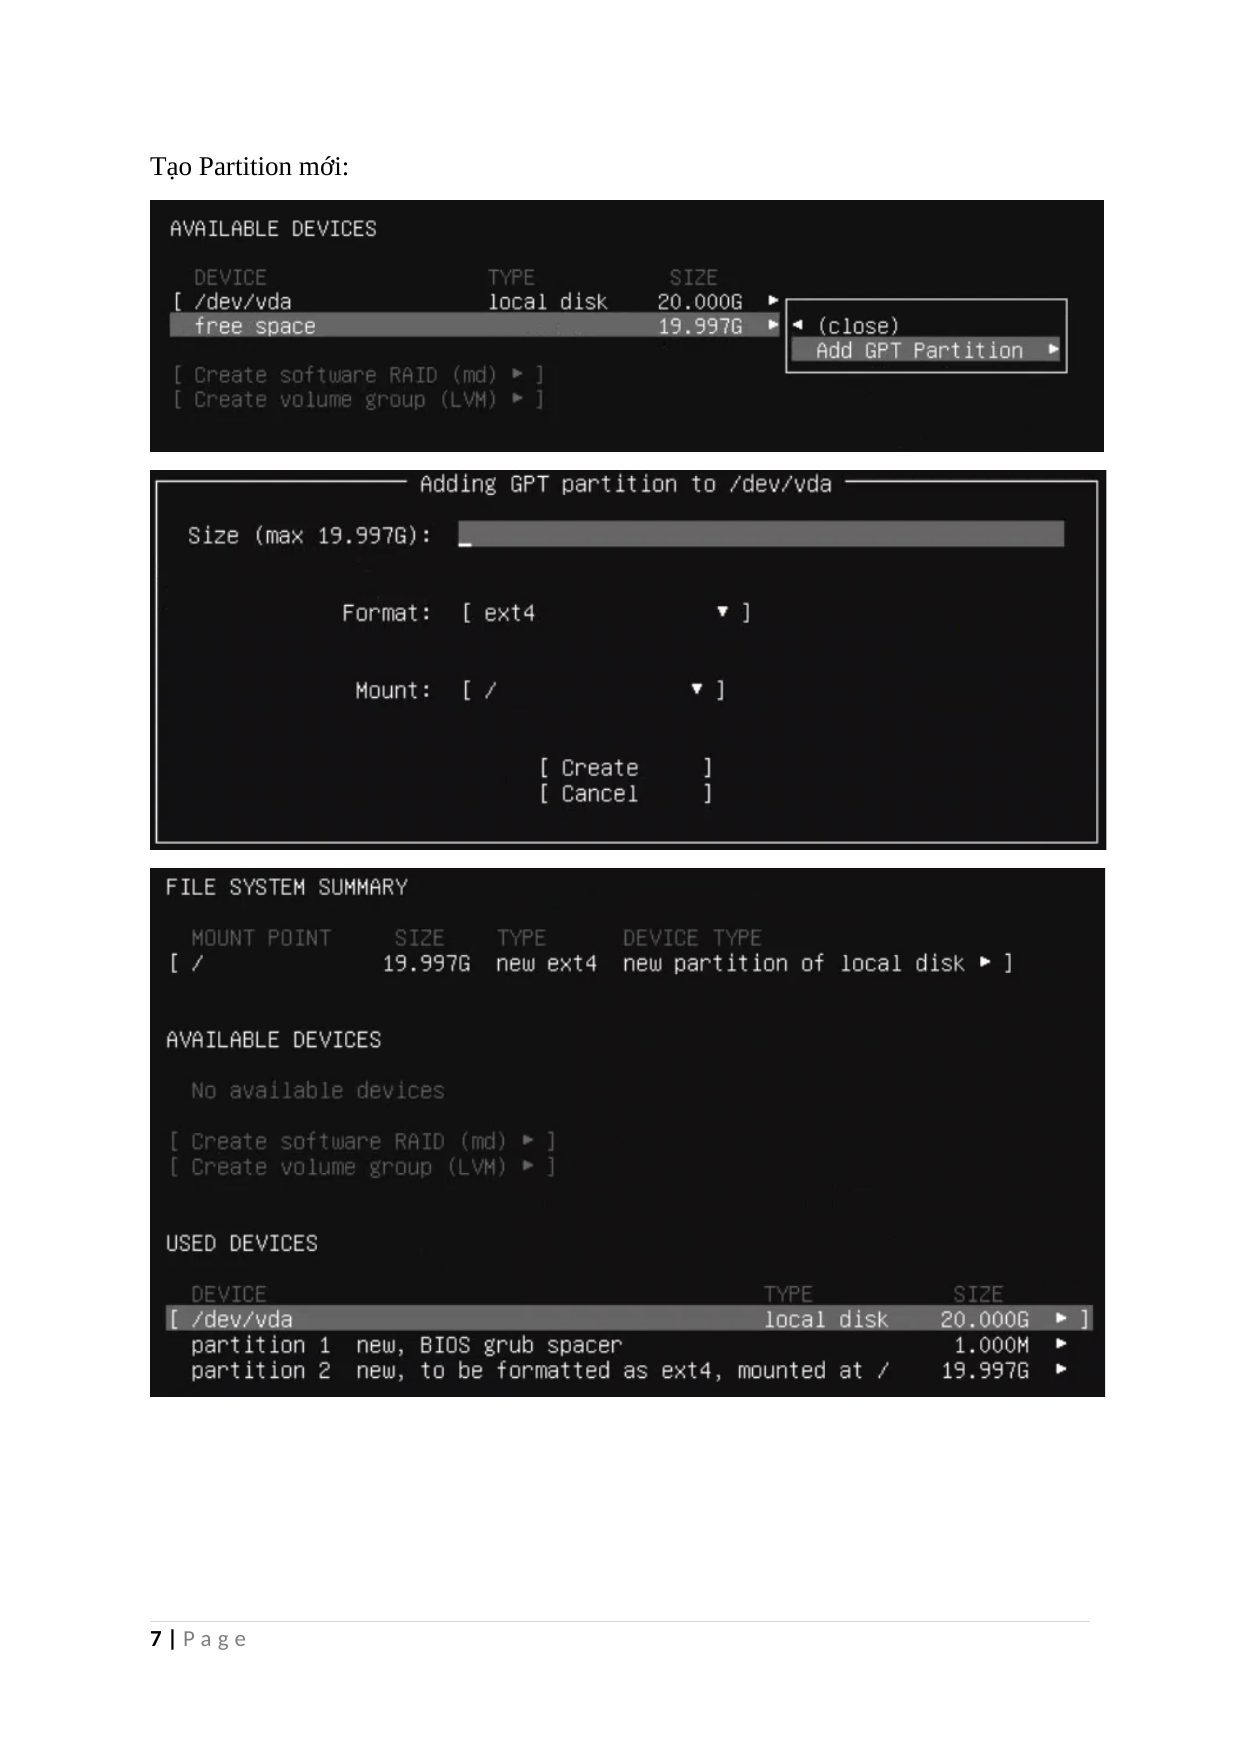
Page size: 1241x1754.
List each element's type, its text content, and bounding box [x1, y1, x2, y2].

picture [150, 868, 1105, 1397]
picture [150, 470, 1107, 850]
picture [150, 200, 1104, 452]
text Tạo Partition mới: [150, 150, 1090, 181]
